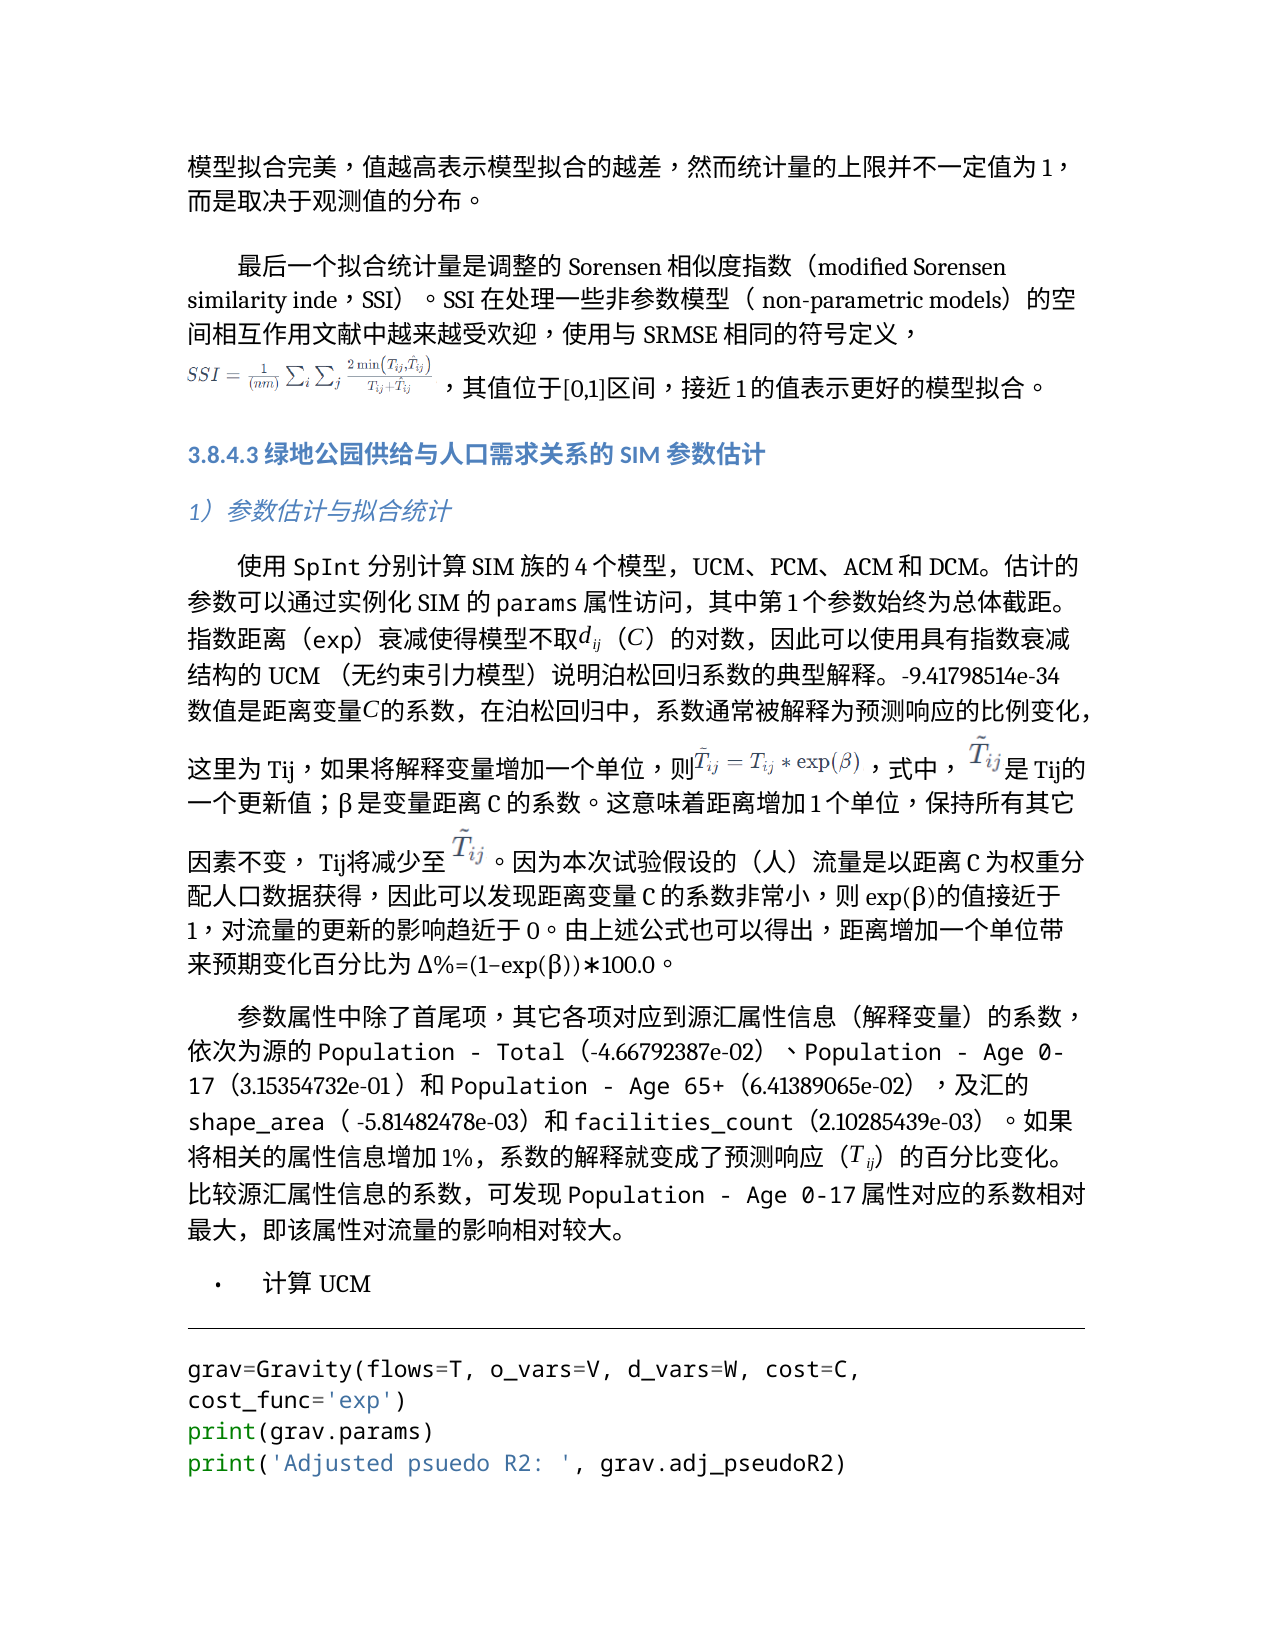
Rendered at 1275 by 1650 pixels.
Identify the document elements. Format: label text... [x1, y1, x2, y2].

text 参数属性中除了首尾项，其它各项对应到源汇属性信息（解释变量）的系数，依次为源的Population - Total（-4.66792387e-02）、Population - Age 0-17（3.15354732e-01 ）和Population - Age 65+（6.41389065e-02），及汇的shape_area（ -5.81482478e-03）和facilities_count（2.10285439e-03）。如果将相关的属性信息增加1%，系数的解释就变成了预测响应（）的百分比变化。比较源汇属性信息的系数，可发现Population - Age 0-17属性对应的系数相对最大，即该属性对流量的影响相对较大。 [187, 999, 1087, 1247]
subtitle 3.8.4.3 绿地公园供给与人口需求关系的 SIM 参数估计 [187, 434, 1087, 471]
text 使用SpInt 分别计算 SIM 族的4个模型，UCM、PCM、ACM和DCM。估计的参数可以通过实例化 SIM 的params属性访问，其中第1个参数始终为总体截距。指数距离（exp）衰减使得模型不取（）的对数，因此可以使用具有指数衰减结构的 UCM （无约束引力模型）说明泊松回归系数的典型解释。-9.41798514e-34 数值是距离变量的系数，在泊松回归中，系数通常被解释为预测响应的比例变化，这里为Tij​，如果将解释变量增加一个单位，则，式中，是Tij​的一个更新值；β是变量距离C的系数。这意味着距离增加1个单位，保持所有其它因素不变， Tij​将减少至。因为本次试验假设的（人）流量是以距离C为权重分配人口数据获得，因此可以发现距离变量C的系数非常小，则exp(β)的值接近于1，对流量的更新的影响趋近于0。由上述公式也可以得出，距离增加一个单位带来预期变化百分比为Δ%​=(1−exp(β))∗100.0。 [187, 547, 1087, 981]
text 最后一个拟合统计量是调整的 Sorensen 相似度指数（modiﬁed Sorensen similarity inde，SSI）。SSI 在处理一些非参数模型（ non-parametric models）的空间相互作用文献中越来越受欢迎，使用与 SRMSE 相同的符号定义，，其值位于[0,1]区间，接近1的值表示更好的模型拟合。 [187, 248, 1087, 404]
list 计算 UCM [212, 1265, 1087, 1299]
picture [446, 820, 487, 872]
picture [187, 350, 437, 398]
subtitle 1）参数估计与拟合统计 [187, 492, 1087, 528]
picture [963, 727, 1004, 779]
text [187, 150, 1087, 218]
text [187, 1353, 1087, 1478]
picture [694, 744, 864, 779]
